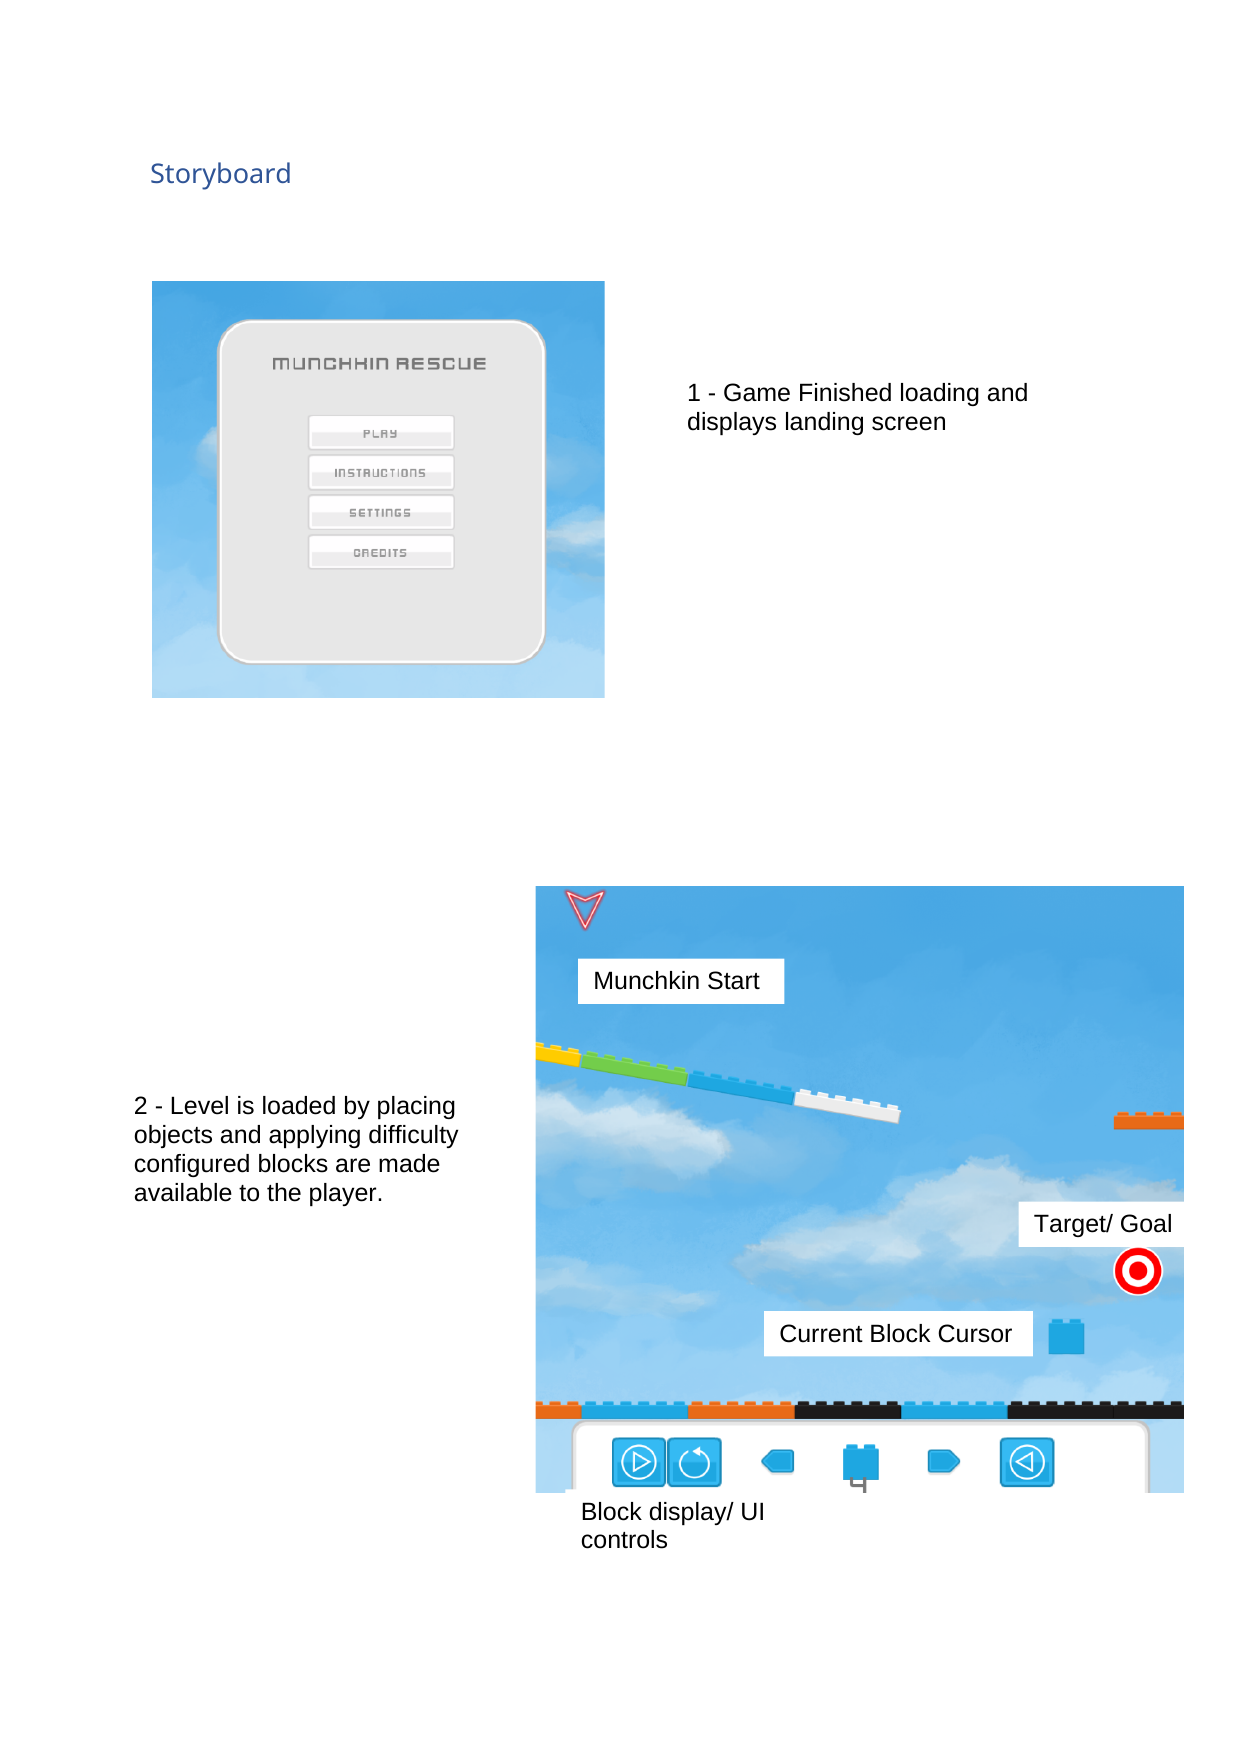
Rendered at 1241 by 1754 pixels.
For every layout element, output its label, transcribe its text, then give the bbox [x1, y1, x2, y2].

picture [152, 281, 605, 698]
subtitle Storyboard [150, 154, 1090, 191]
picture [535, 886, 1184, 1495]
